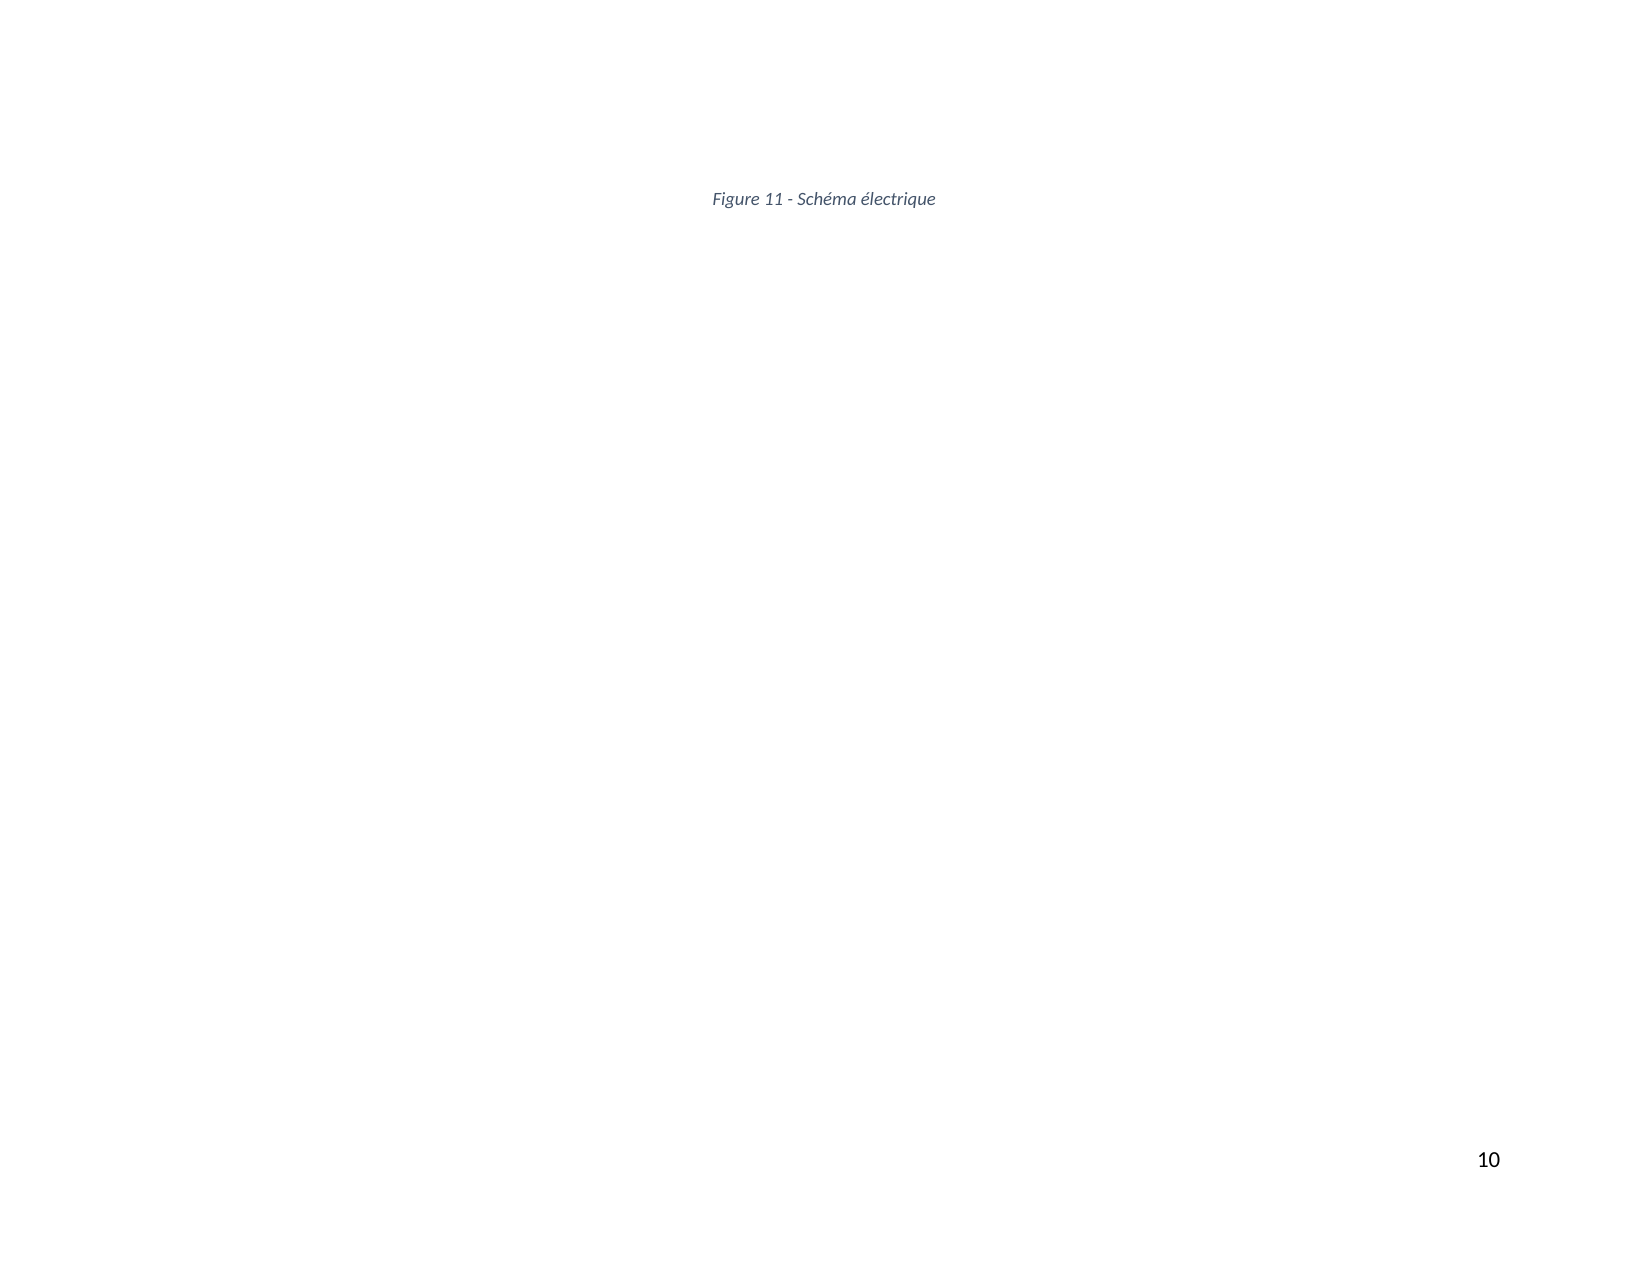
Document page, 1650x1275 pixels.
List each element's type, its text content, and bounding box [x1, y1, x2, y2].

text Figure 11 - Schéma électrique [150, 187, 1500, 210]
